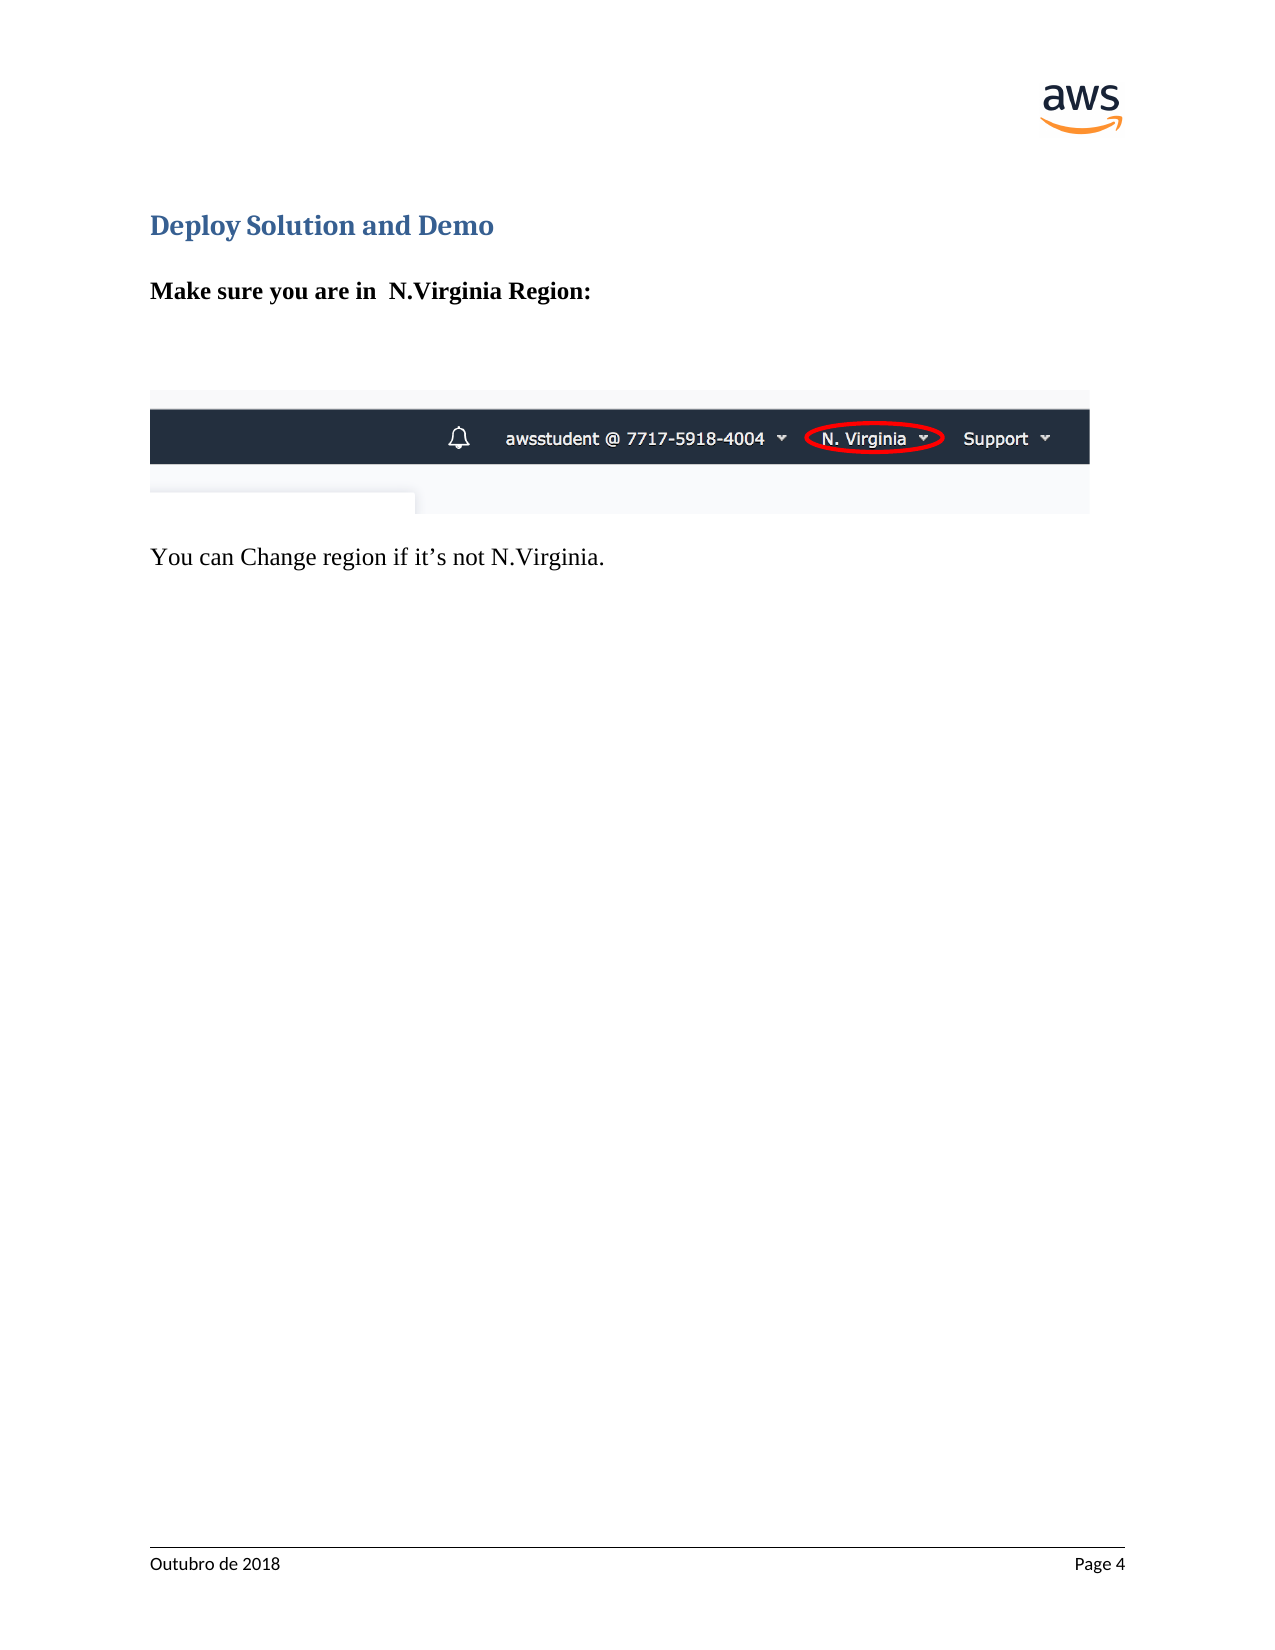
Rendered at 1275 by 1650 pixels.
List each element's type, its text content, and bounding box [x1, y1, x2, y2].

subtitle Deploy Solution and Demo [150, 209, 1125, 243]
picture [1039, 82, 1125, 138]
text Make sure you are in N.Virginia Region: [150, 276, 1125, 305]
picture [150, 390, 1090, 514]
text You can Change region if it’s not N.Virginia. [150, 542, 1125, 571]
